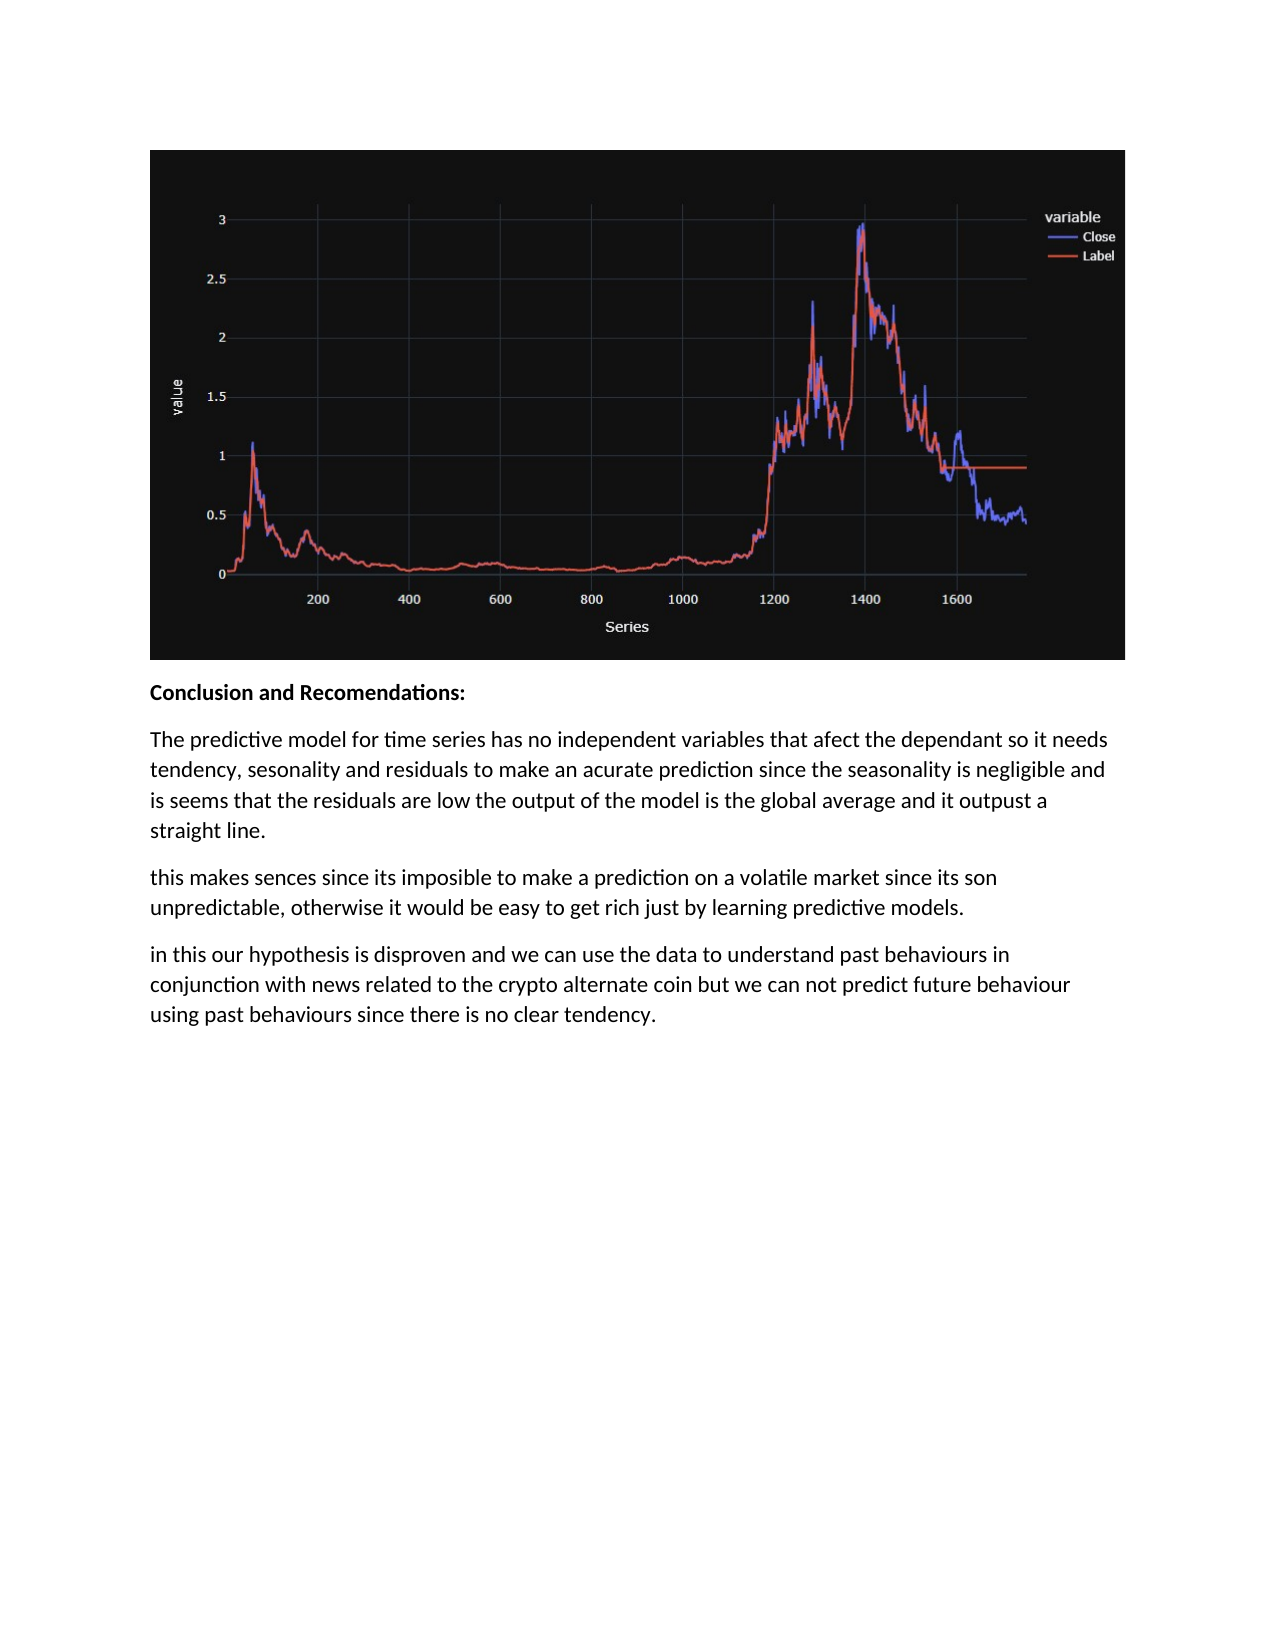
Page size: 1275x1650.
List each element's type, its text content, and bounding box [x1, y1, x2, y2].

text The predictive model for time series has no independent variables that afect the dependant so it needs tendency, sesonality and residuals to make an acurate prediction since the seasonality is negligible and is seems that the residuals are low the output of the model is the global average and it outpust a straight line. [150, 725, 1125, 844]
picture [150, 150, 1125, 660]
text in this our hypothesis is disproven and we can use the data to understand past behaviours in conjunction with news related to the crypto alternate coin but we can not predict future behaviour using past behaviours since there is no clear tendency. [150, 940, 1125, 1028]
text this makes sences since its imposible to make a prediction on a volatile market since its son unpredictable, otherwise it would be easy to get rich just by learning predictive models. [150, 863, 1125, 921]
text Conclusion and Recomendations: [150, 678, 1125, 707]
